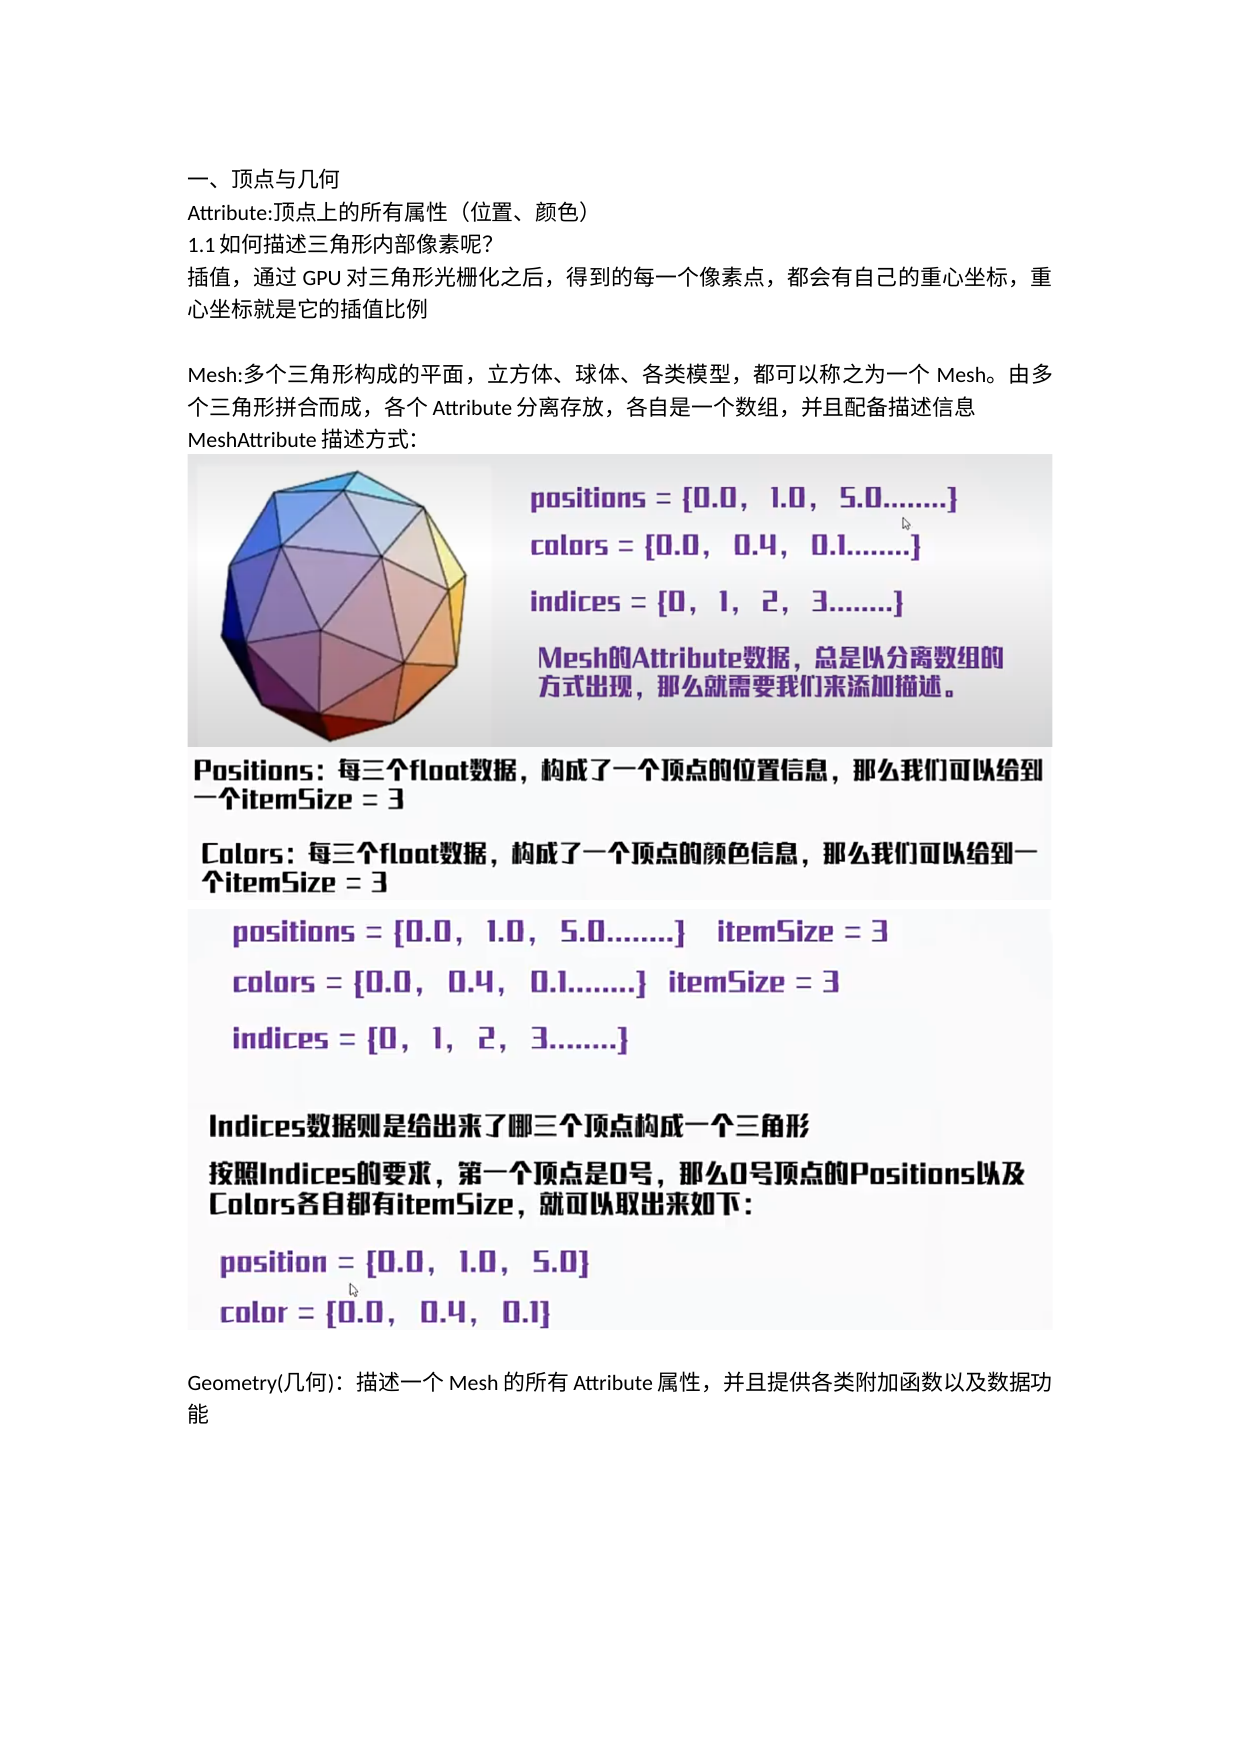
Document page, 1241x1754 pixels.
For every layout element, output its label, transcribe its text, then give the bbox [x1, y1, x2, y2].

text MeshAttribute描述方式： [187, 422, 1053, 454]
text 插值，通过GPU对三角形光栅化之后，得到的每一个像素点，都会有自己的重心坐标，重心坐标就是它的插值比例 [187, 259, 1053, 324]
text Mesh:多个三角形构成的平面，立方体、球体、各类模型，都可以称之为一个Mesh。由多个三角形拼合而成，各个Attribute分离存放，各自是一个数组，并且配备描述信息 [187, 357, 1053, 422]
picture [187, 454, 1053, 900]
text Attribute:顶点上的所有属性（位置、颜色） [187, 194, 1053, 227]
text 1.1如何描述三角形内部像素呢？ [187, 227, 1053, 259]
text Geometry(几何)：描述一个Mesh的所有Attribute属性，并且提供各类附加函数以及数据功能 [187, 1364, 1053, 1429]
text 一、顶点与几何 [187, 162, 1053, 194]
picture [187, 909, 1053, 1330]
